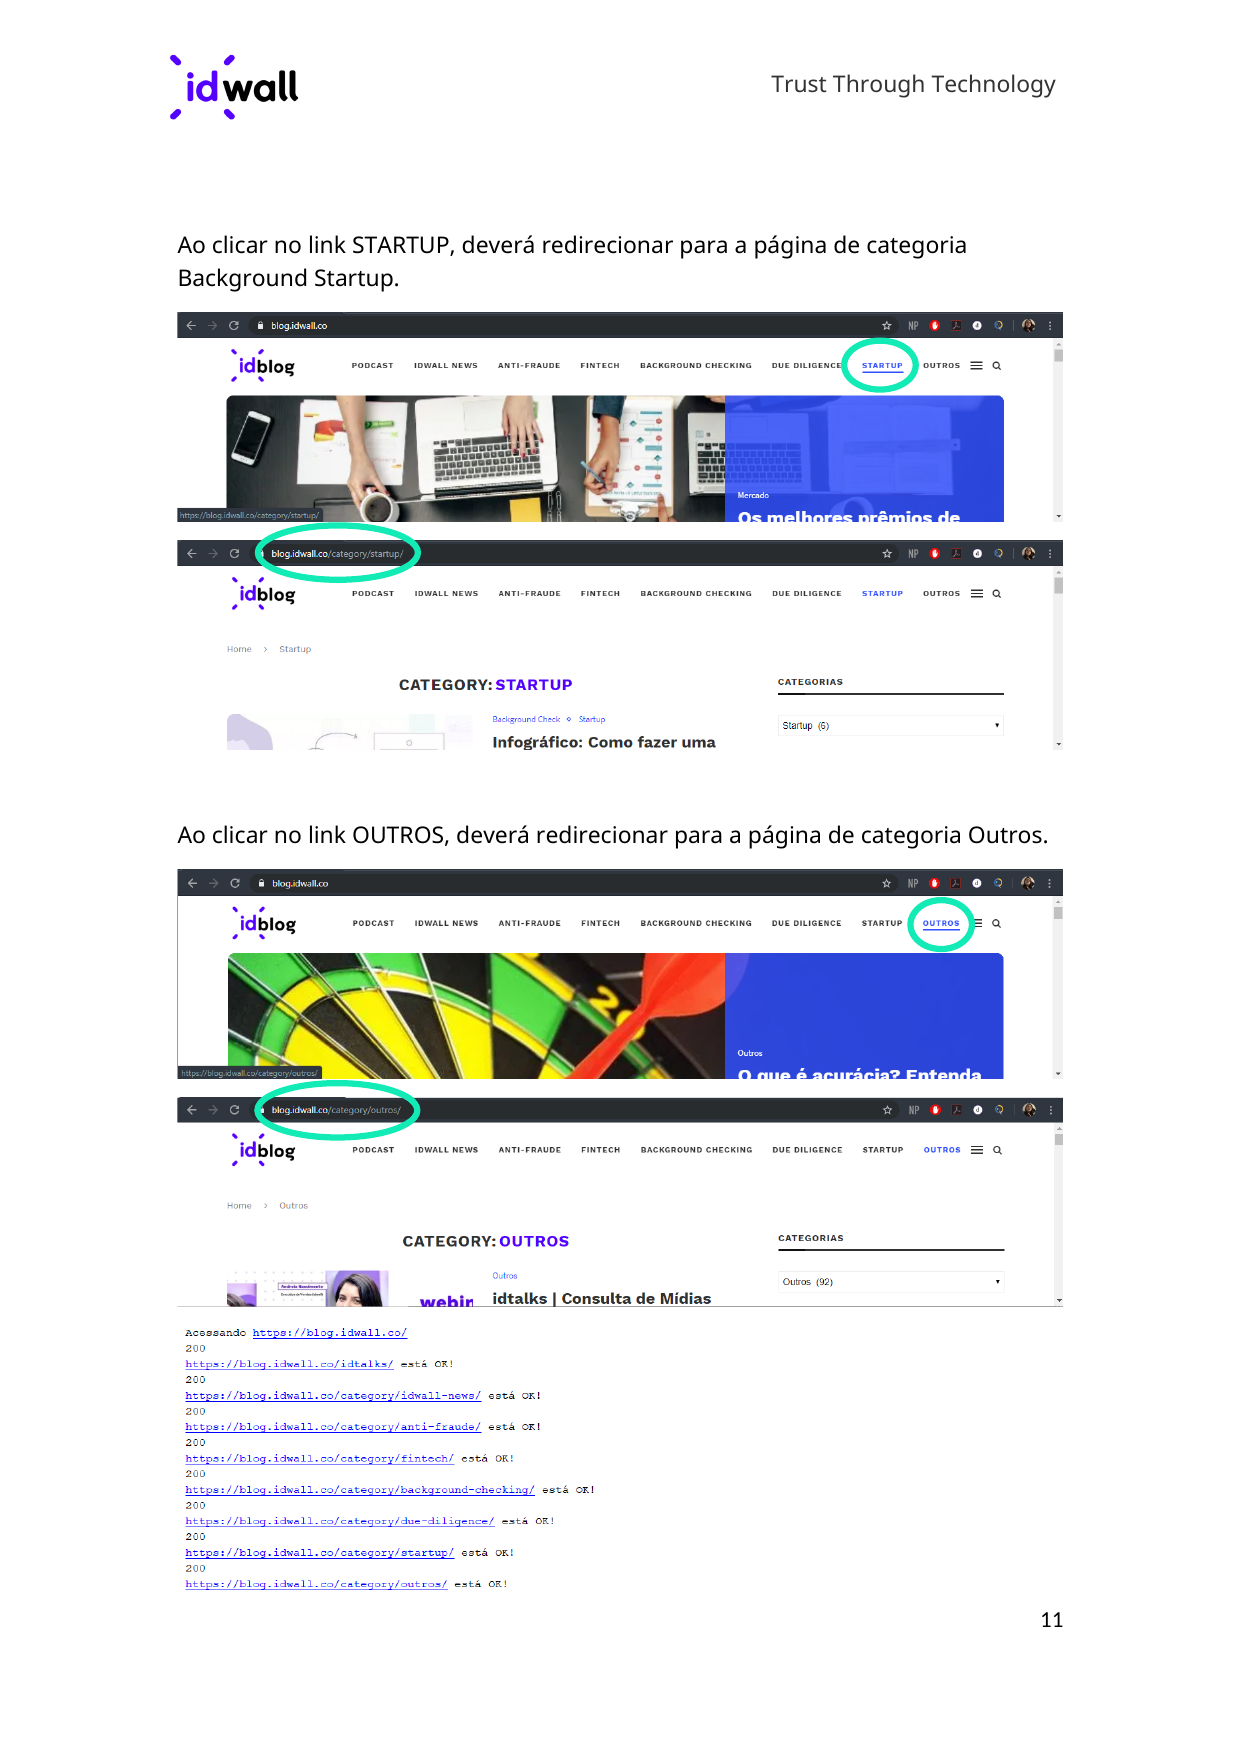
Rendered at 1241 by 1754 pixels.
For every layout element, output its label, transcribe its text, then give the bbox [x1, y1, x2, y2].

text Ao clicar no link STARTUP, deverá redirecionar para a página de categoria Background Startup. [177, 228, 1063, 293]
text Ao clicar no link OUTROS, deverá redirecionar para a página de categoria Outros. [177, 819, 1063, 851]
picture [164, 17, 304, 157]
picture [177, 1097, 1063, 1307]
picture [261, 1097, 413, 1134]
picture [177, 540, 1063, 750]
picture [177, 312, 1063, 522]
picture [177, 1325, 1063, 1598]
picture [262, 540, 414, 576]
picture [177, 869, 1063, 1079]
